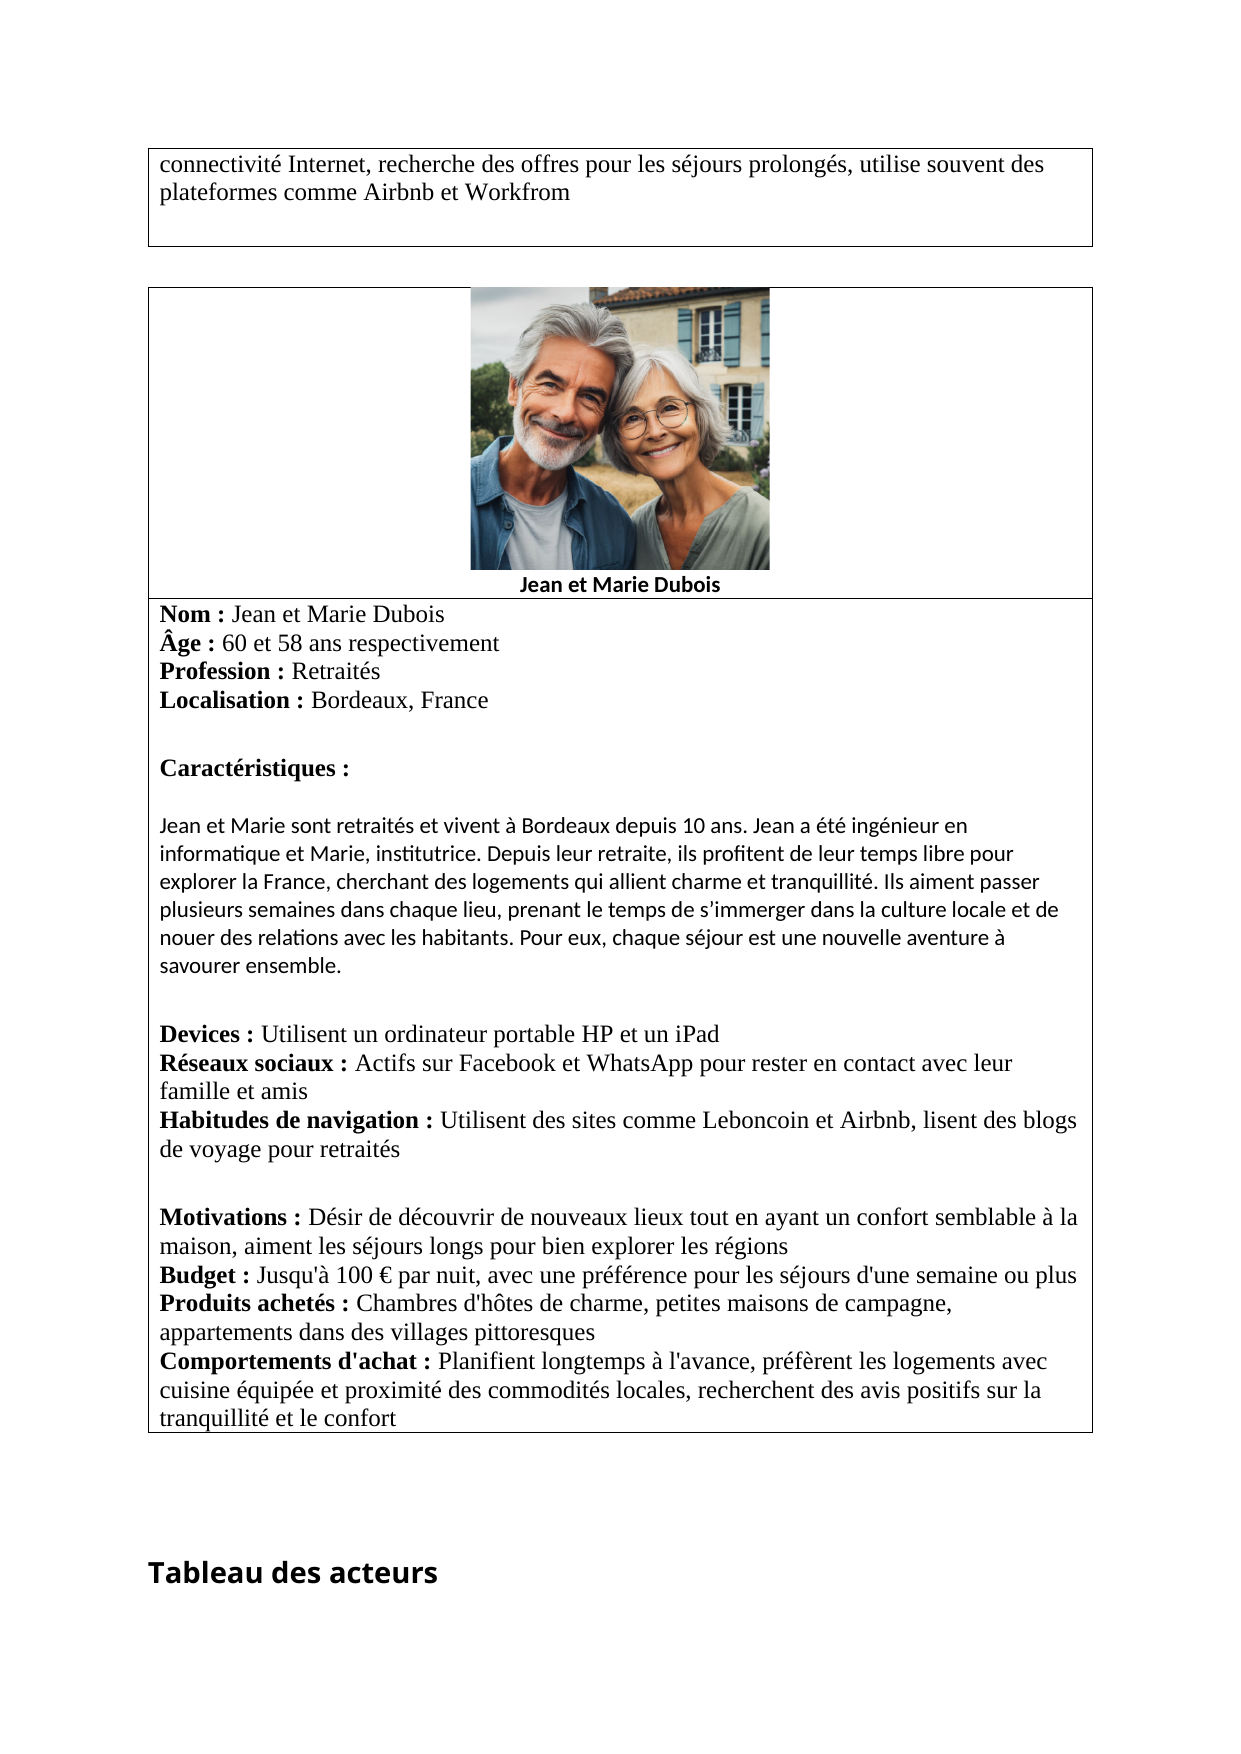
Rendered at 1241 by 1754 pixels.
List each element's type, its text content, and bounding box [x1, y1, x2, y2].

picture [470, 287, 770, 570]
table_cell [149, 149, 1092, 246]
table_cell Nom : Jean et Marie Dubois Âge : 60 et 58 ans respectivement Profession : Retraités Localisation : Bordeaux, France Caractéristiques : Jean et Marie sont retraités et vivent à Bordeaux depuis 10 ans. Jean a été ingénieur en informatique et Marie, institutrice. Depuis leur retraite, ils profitent de leur temps libre pour explorer la France, cherchant des logements qui allient charme et tranquillité. Ils aiment passer plusieurs semaines dans chaque lieu, prenant le temps de s’immerger dans la culture locale et de nouer des relations avec les habitants. Pour eux, chaque séjour est une nouvelle aventure à savourer ensemble. Devices : Utilisent un ordinateur portable HP et un iPad Réseaux sociaux : Actifs sur Facebook et WhatsApp pour rester en contact avec leur famille et amis Habitudes de navigation : Utilisent des sites comme Leboncoin et Airbnb, lisent des blogs de voyage pour retraités Motivations : Désir de découvrir de nouveaux lieux tout en ayant un confort semblable à la maison, aiment les séjours longs pour bien explorer les régions Budget : Jusqu'à 100 € par nuit, avec une préférence pour les séjours d'une semaine ou plus Produits achetés : Chambres d'hôtes de charme, petites maisons de campagne, appartements dans des villages pittoresques Comportements d'achat : Planifient longtemps à l'avance, préfèrent les logements avec cuisine équipée et proximité des commodités locales, recherchent des avis positifs sur la tranquillité et le confort [149, 599, 1092, 1432]
text Tableau des acteurs [148, 1552, 1093, 1592]
table_header Jean et Marie Dubois [149, 288, 1092, 598]
